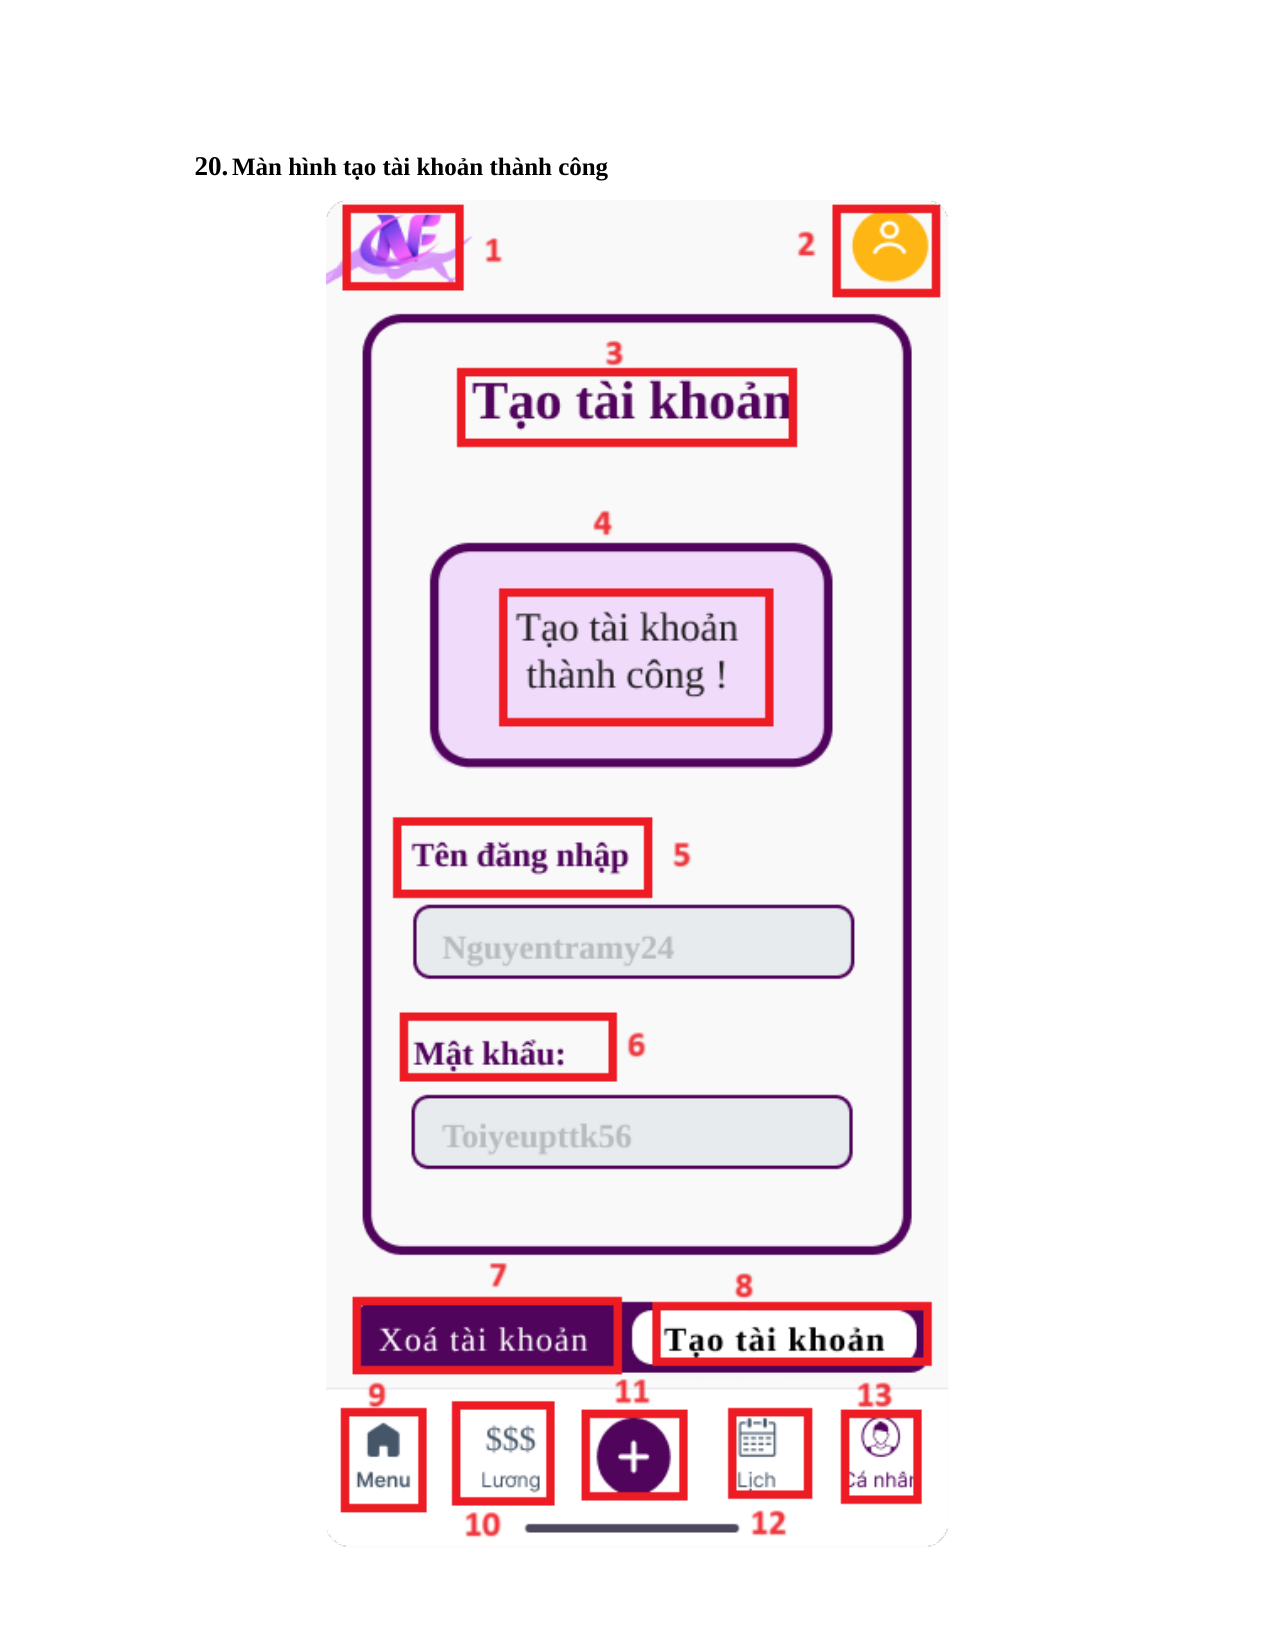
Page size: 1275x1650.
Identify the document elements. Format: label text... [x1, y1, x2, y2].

picture [326, 200, 949, 1548]
list Màn hình tạo tài khoản thành công [194, 150, 1125, 181]
